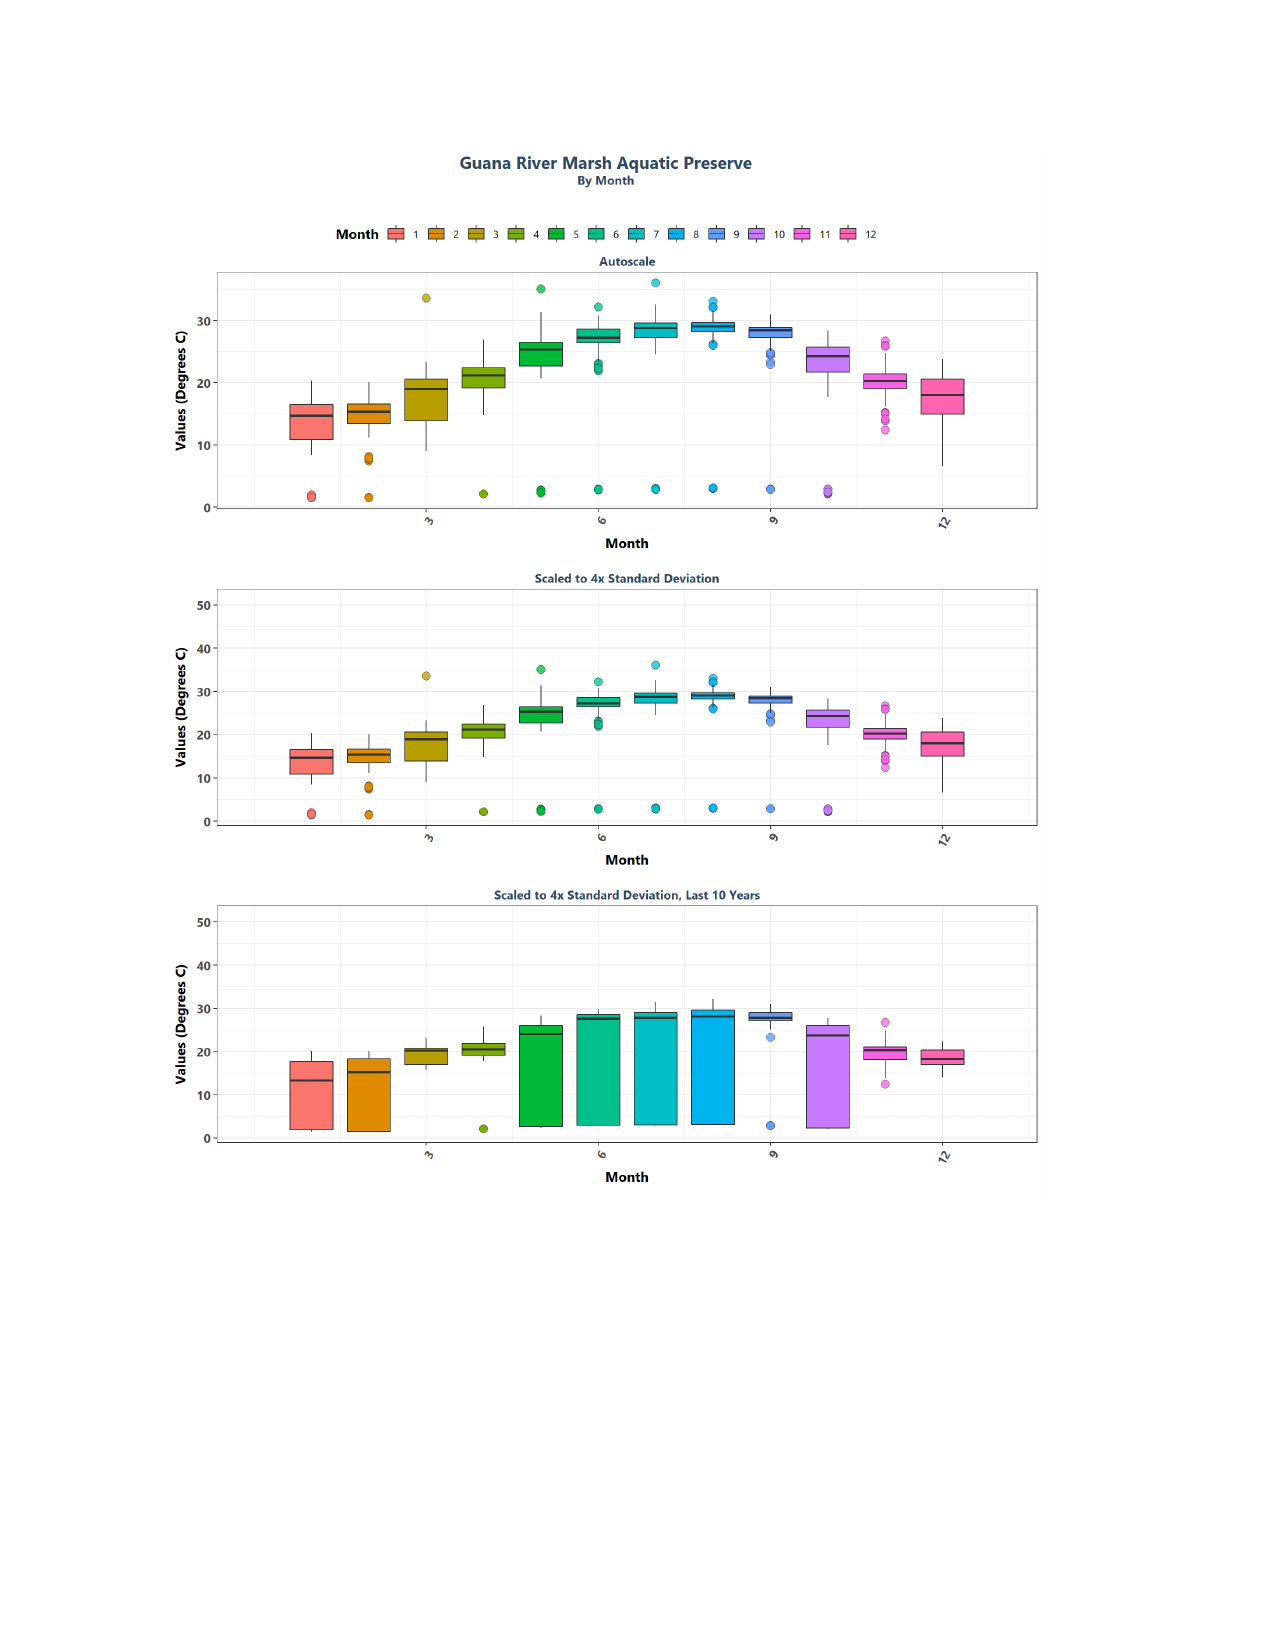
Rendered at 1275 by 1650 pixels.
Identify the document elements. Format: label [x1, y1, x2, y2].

picture [168, 150, 1044, 1200]
